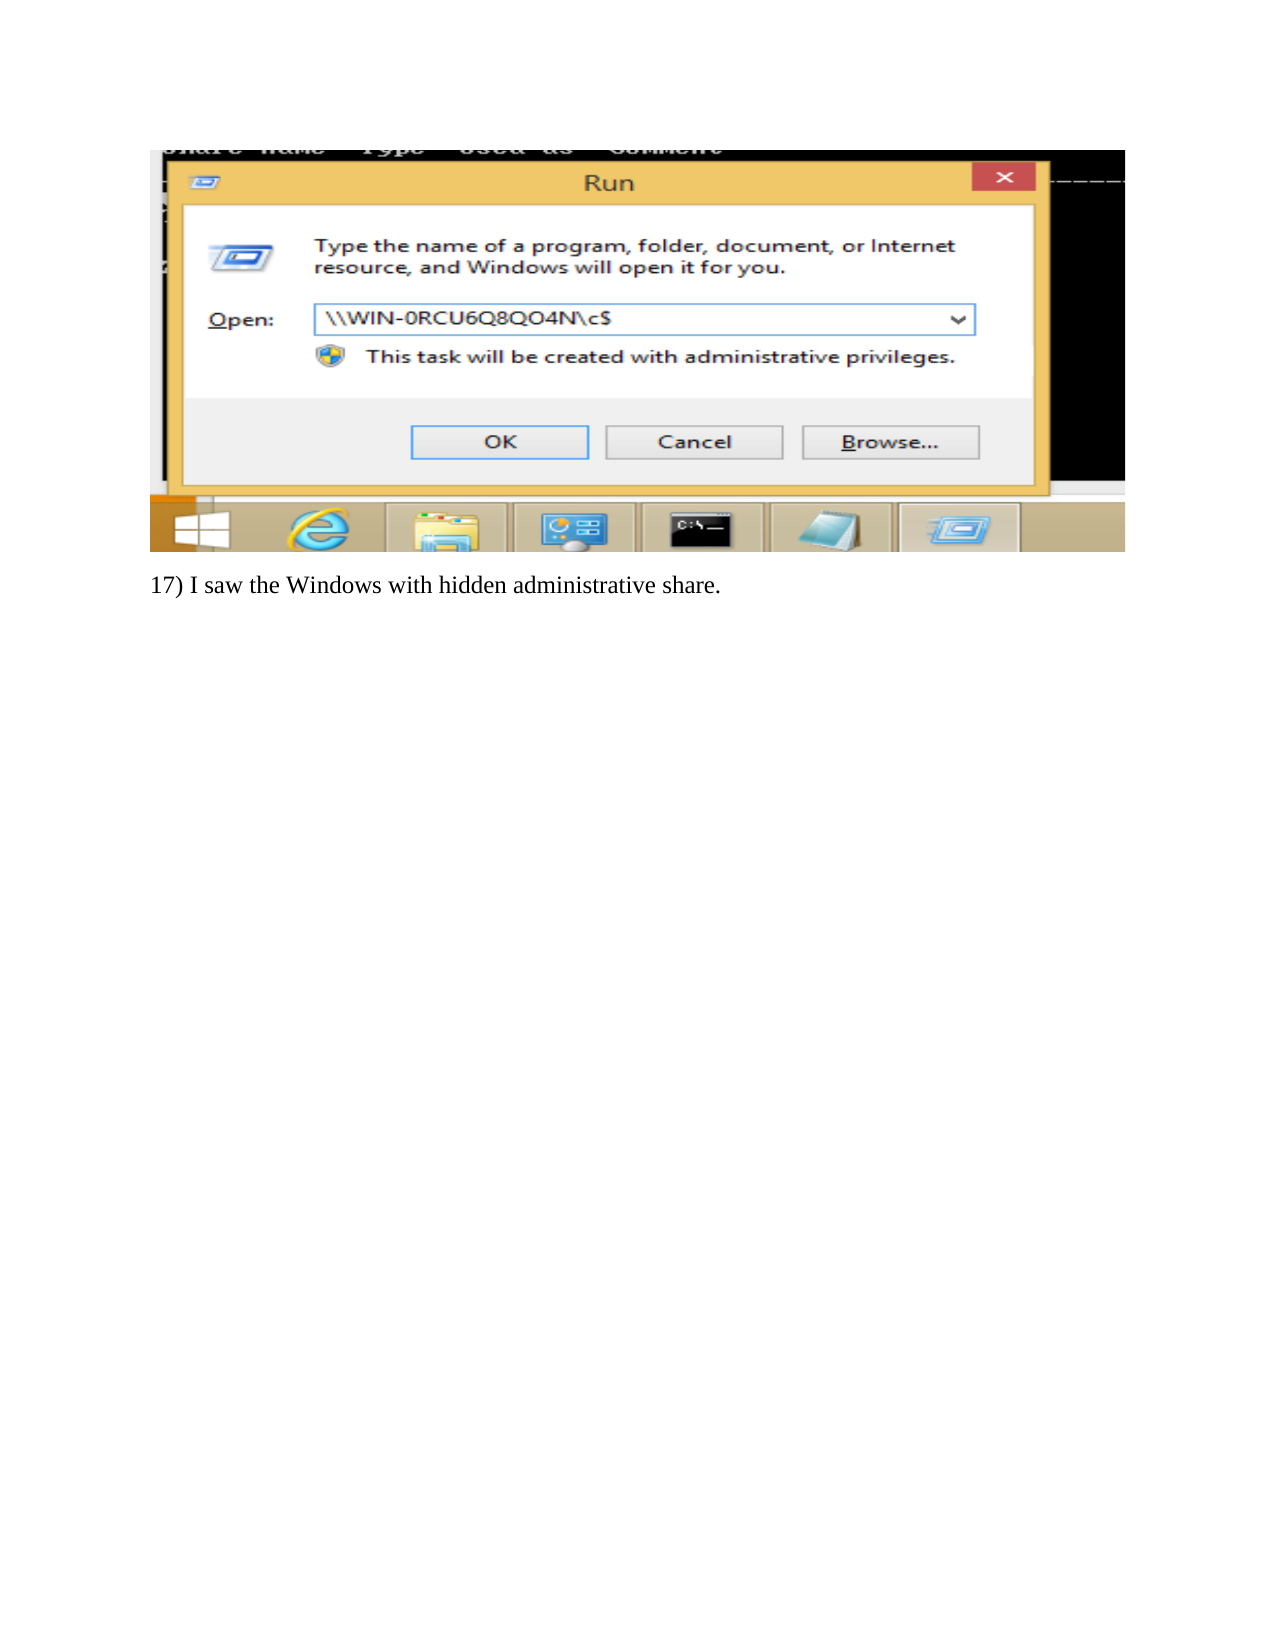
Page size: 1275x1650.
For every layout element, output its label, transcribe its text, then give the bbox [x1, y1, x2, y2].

picture [150, 150, 1125, 552]
text 17) I saw the Windows with hidden administrative share. [150, 570, 1125, 599]
